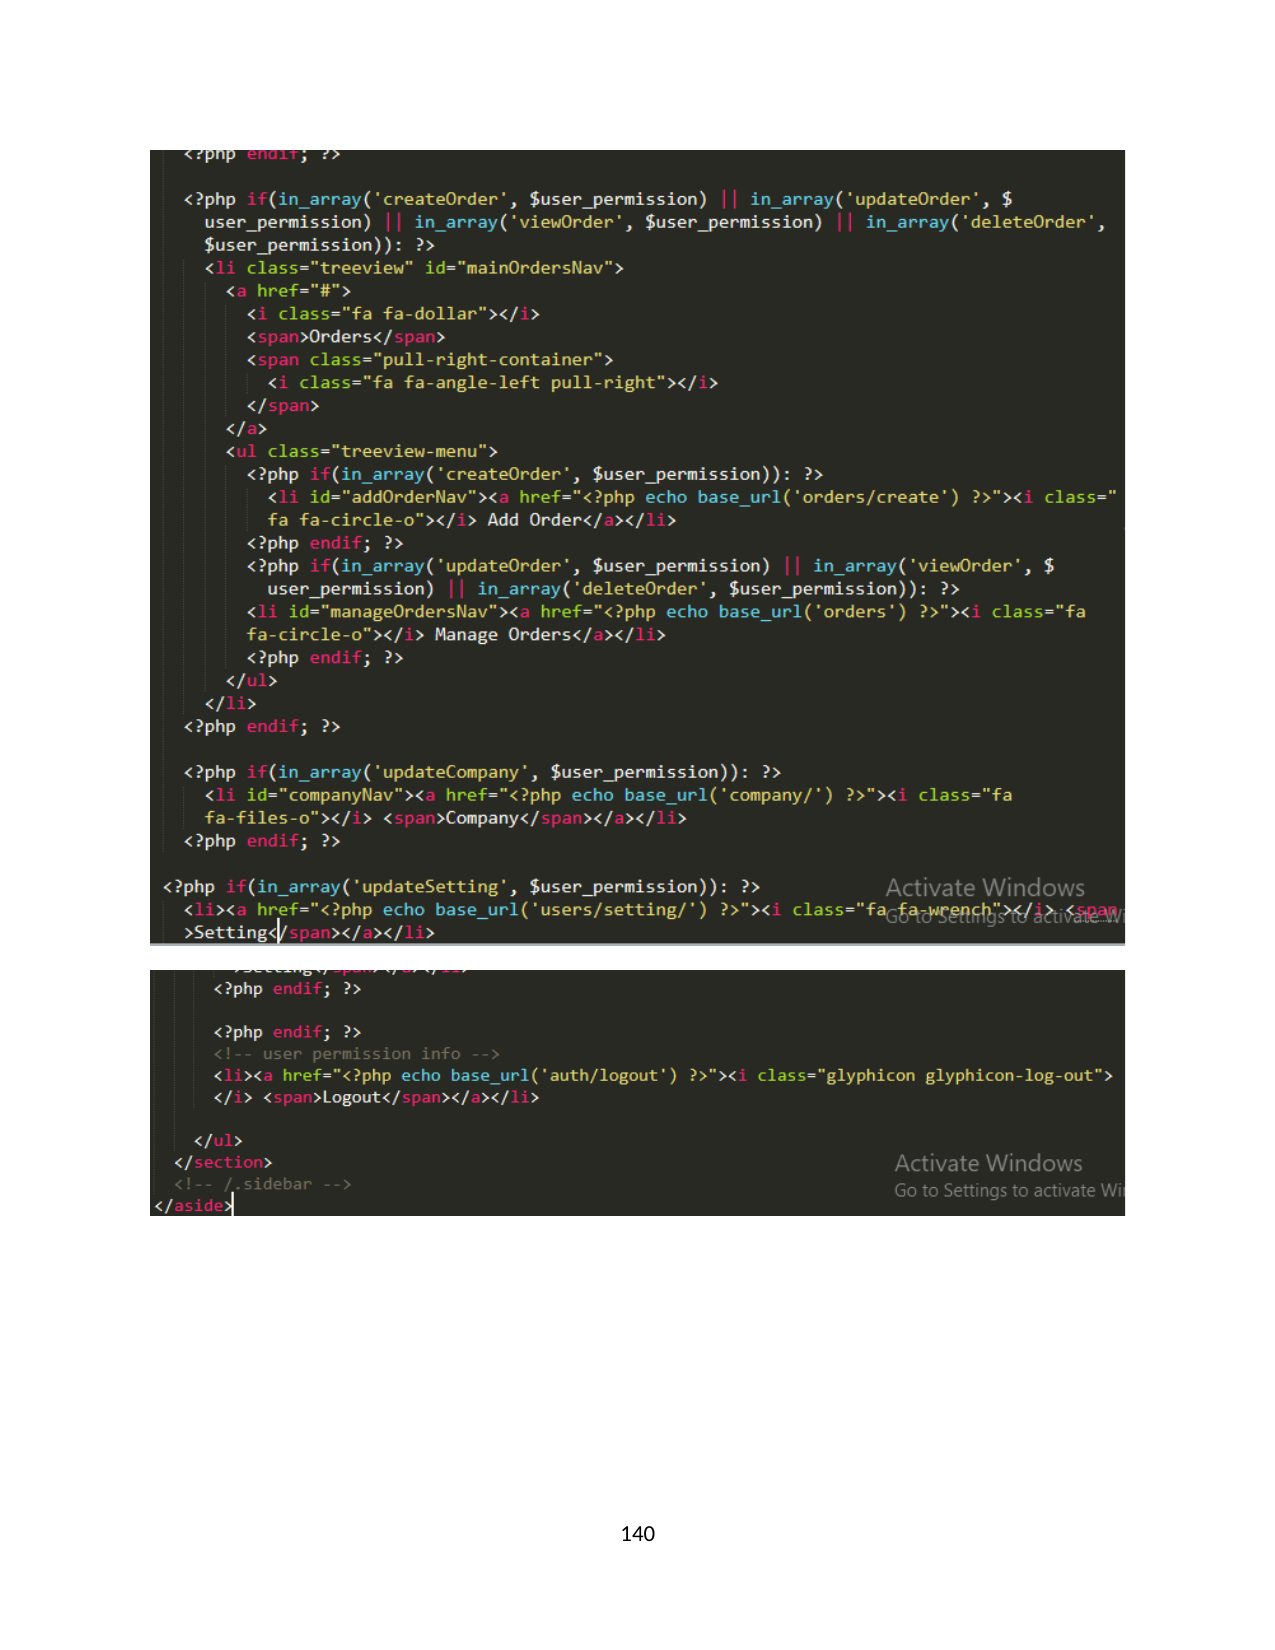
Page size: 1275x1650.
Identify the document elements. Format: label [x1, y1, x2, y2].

picture [150, 970, 1125, 1216]
picture [150, 150, 1125, 946]
